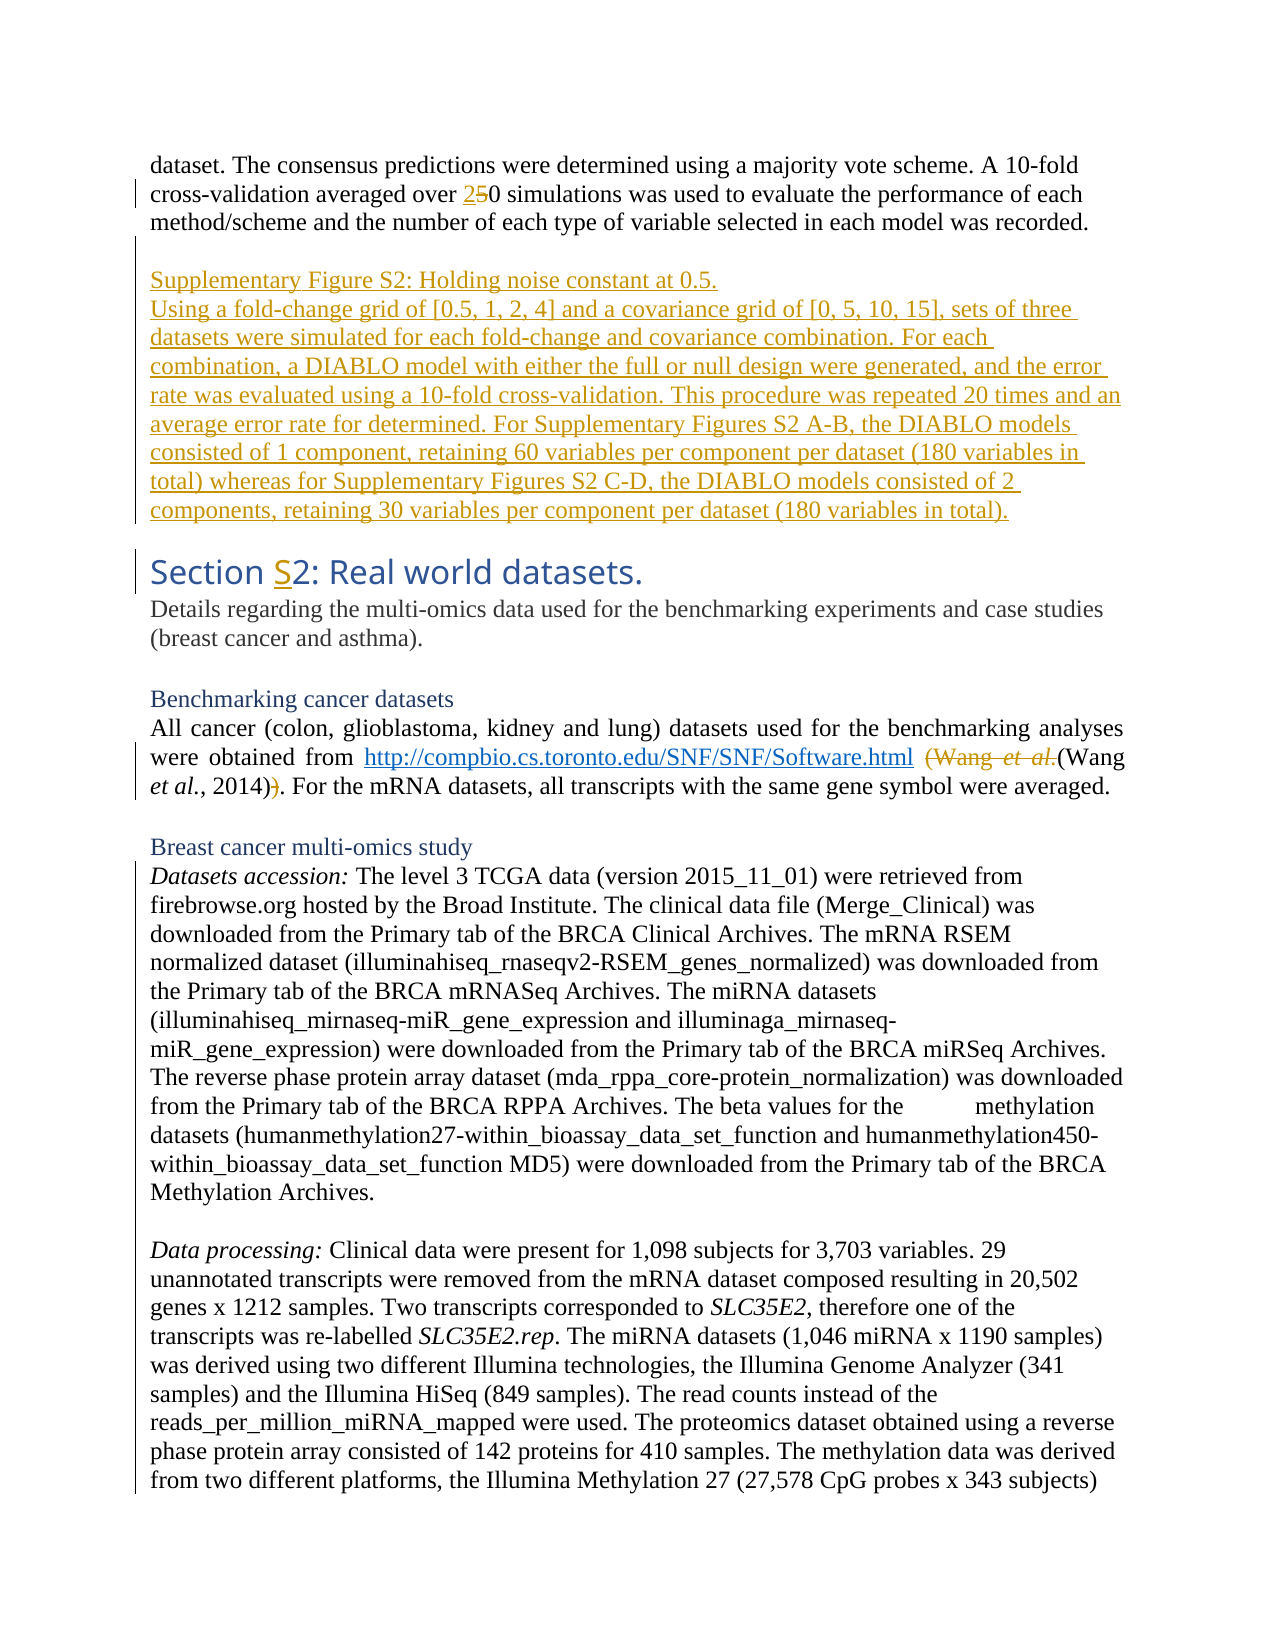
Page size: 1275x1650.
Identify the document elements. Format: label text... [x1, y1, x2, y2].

text All cancer (colon, glioblastoma, kidney and lung) datasets used for the benchmarking analyses were obtained from http://compbio.cs.toronto.edu/SNF/SNF/Software.html (Wang et al., 2014). For the mRNA datasets, all transcripts with the same gene symbol were averaged. [150, 713, 1125, 799]
subtitle Section 2: Real world datasets. [150, 549, 1125, 594]
subtitle Benchmarking cancer datasets [150, 684, 1125, 713]
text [150, 1235, 1125, 1494]
subtitle Breast cancer multi-omics study [150, 832, 1125, 861]
text Details regarding the multi-omics data used for the benchmarking experiments and case studies (breast cancer and asthma). [150, 594, 1125, 652]
text Datasets accession: The level 3 TCGA data (version 2015_11_01) were retrieved from firebrowse.org hosted by the Broad Institute. The clinical data file (Merge_Clinical) was downloaded from the Primary tab of the BRCA Clinical Archives. The mRNA RSEM normalized dataset (illuminahiseq_rnaseqv2-RSEM_genes_normalized) was downloaded from the Primary tab of the BRCA mRNASeq Archives. The miRNA datasets (illuminahiseq_mirnaseq-miR_gene_expression and illuminaga_mirnaseq-miR_gene_expression) were downloaded from the Primary tab of the BRCA miRSeq Archives. The reverse phase protein array dataset (mda_rppa_core-protein_normalization) was downloaded from the Primary tab of the BRCA RPPA Archives. The beta values for the methylation datasets (humanmethylation27-within_bioassay_data_set_function and humanmethylation450-within_bioassay_data_set_function MD5) were downloaded from the Primary tab of the BRCA Methylation Archives. [150, 861, 1125, 1206]
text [150, 150, 1125, 236]
